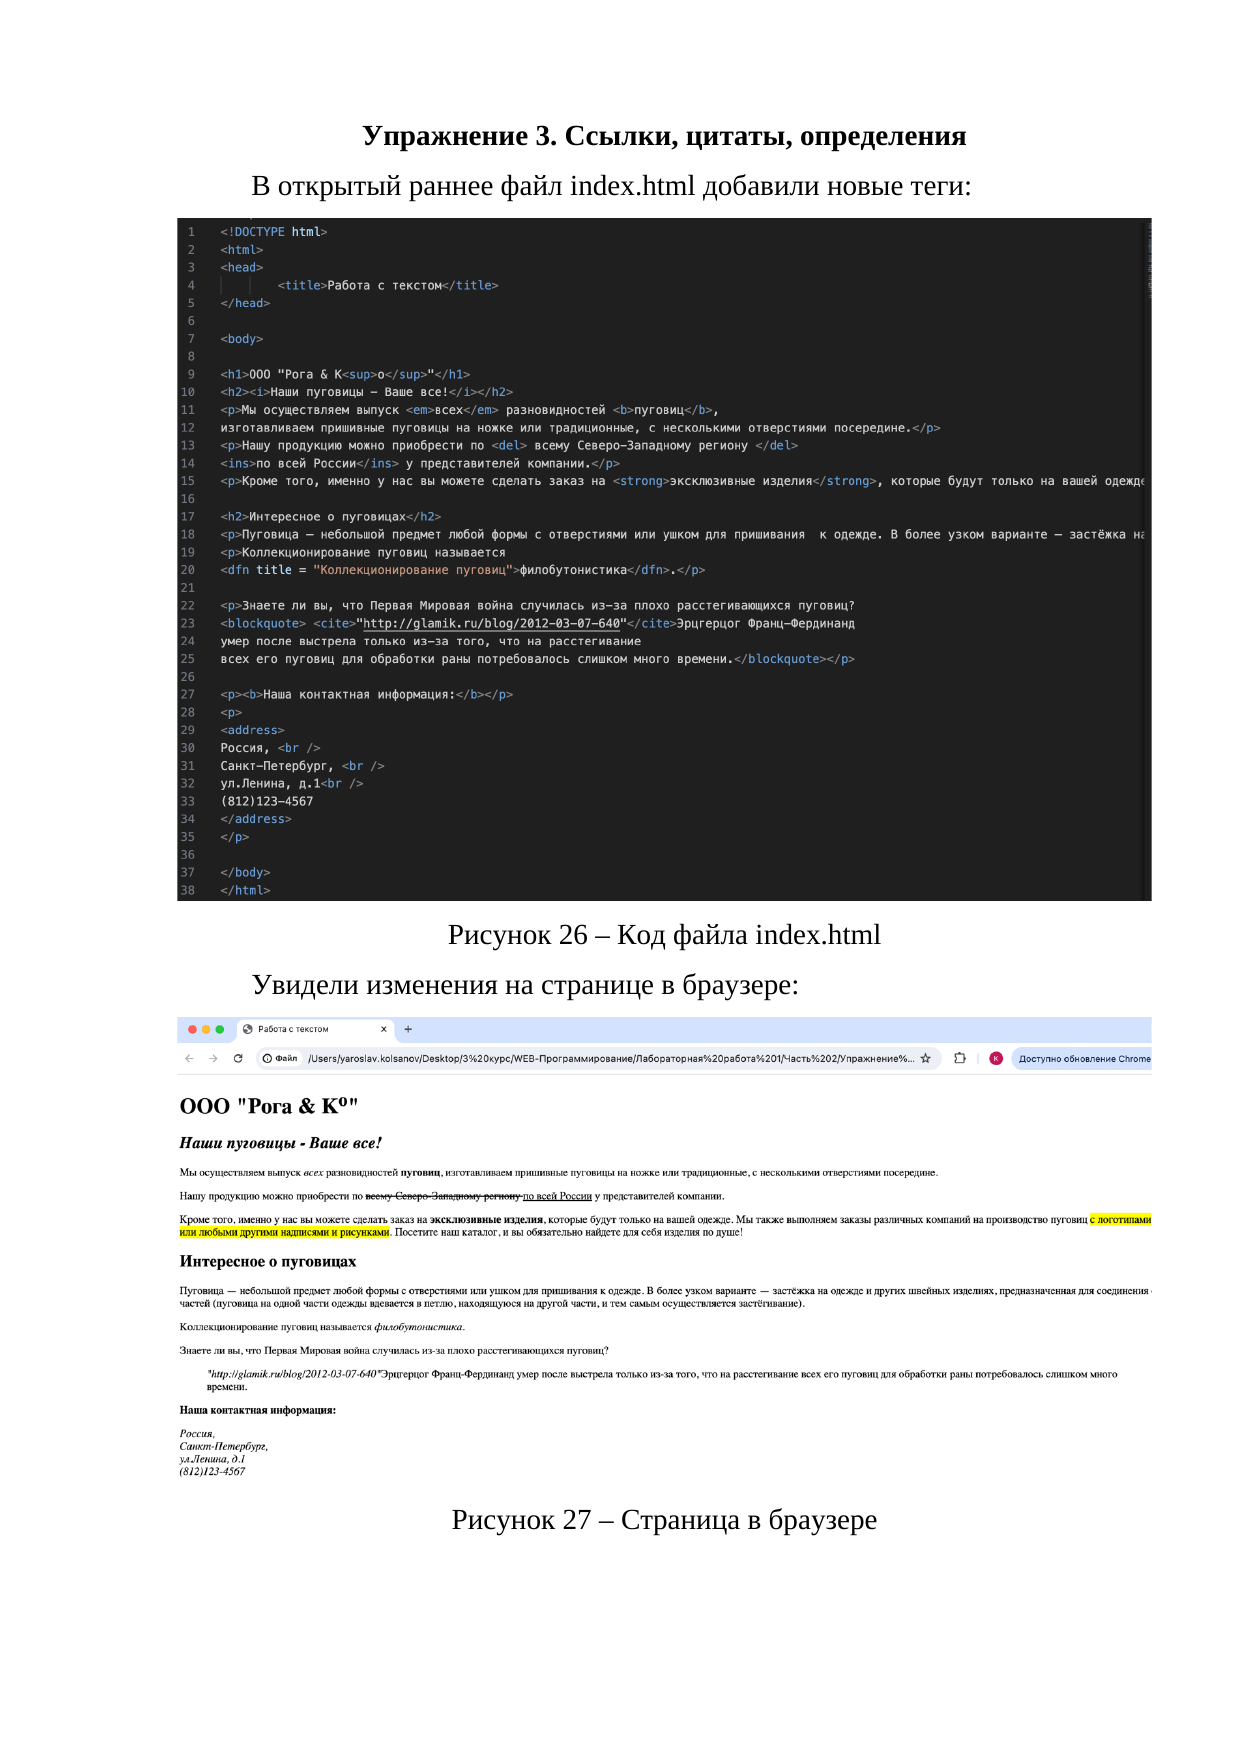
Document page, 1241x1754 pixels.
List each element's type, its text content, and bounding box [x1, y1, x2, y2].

text Рисунок 26 – Код файла index.html [177, 917, 1152, 951]
text Рисунок 27 – Cтраница в браузере [177, 1502, 1152, 1536]
picture [177, 218, 1152, 901]
text Увидели изменения на странице в браузере: [177, 967, 1152, 1001]
text В открытый раннее файл index.html добавили новые теги: [177, 168, 1152, 202]
text Упражнение 3. Ссылки, цитаты, определения [177, 118, 1152, 152]
picture [177, 1017, 1152, 1486]
